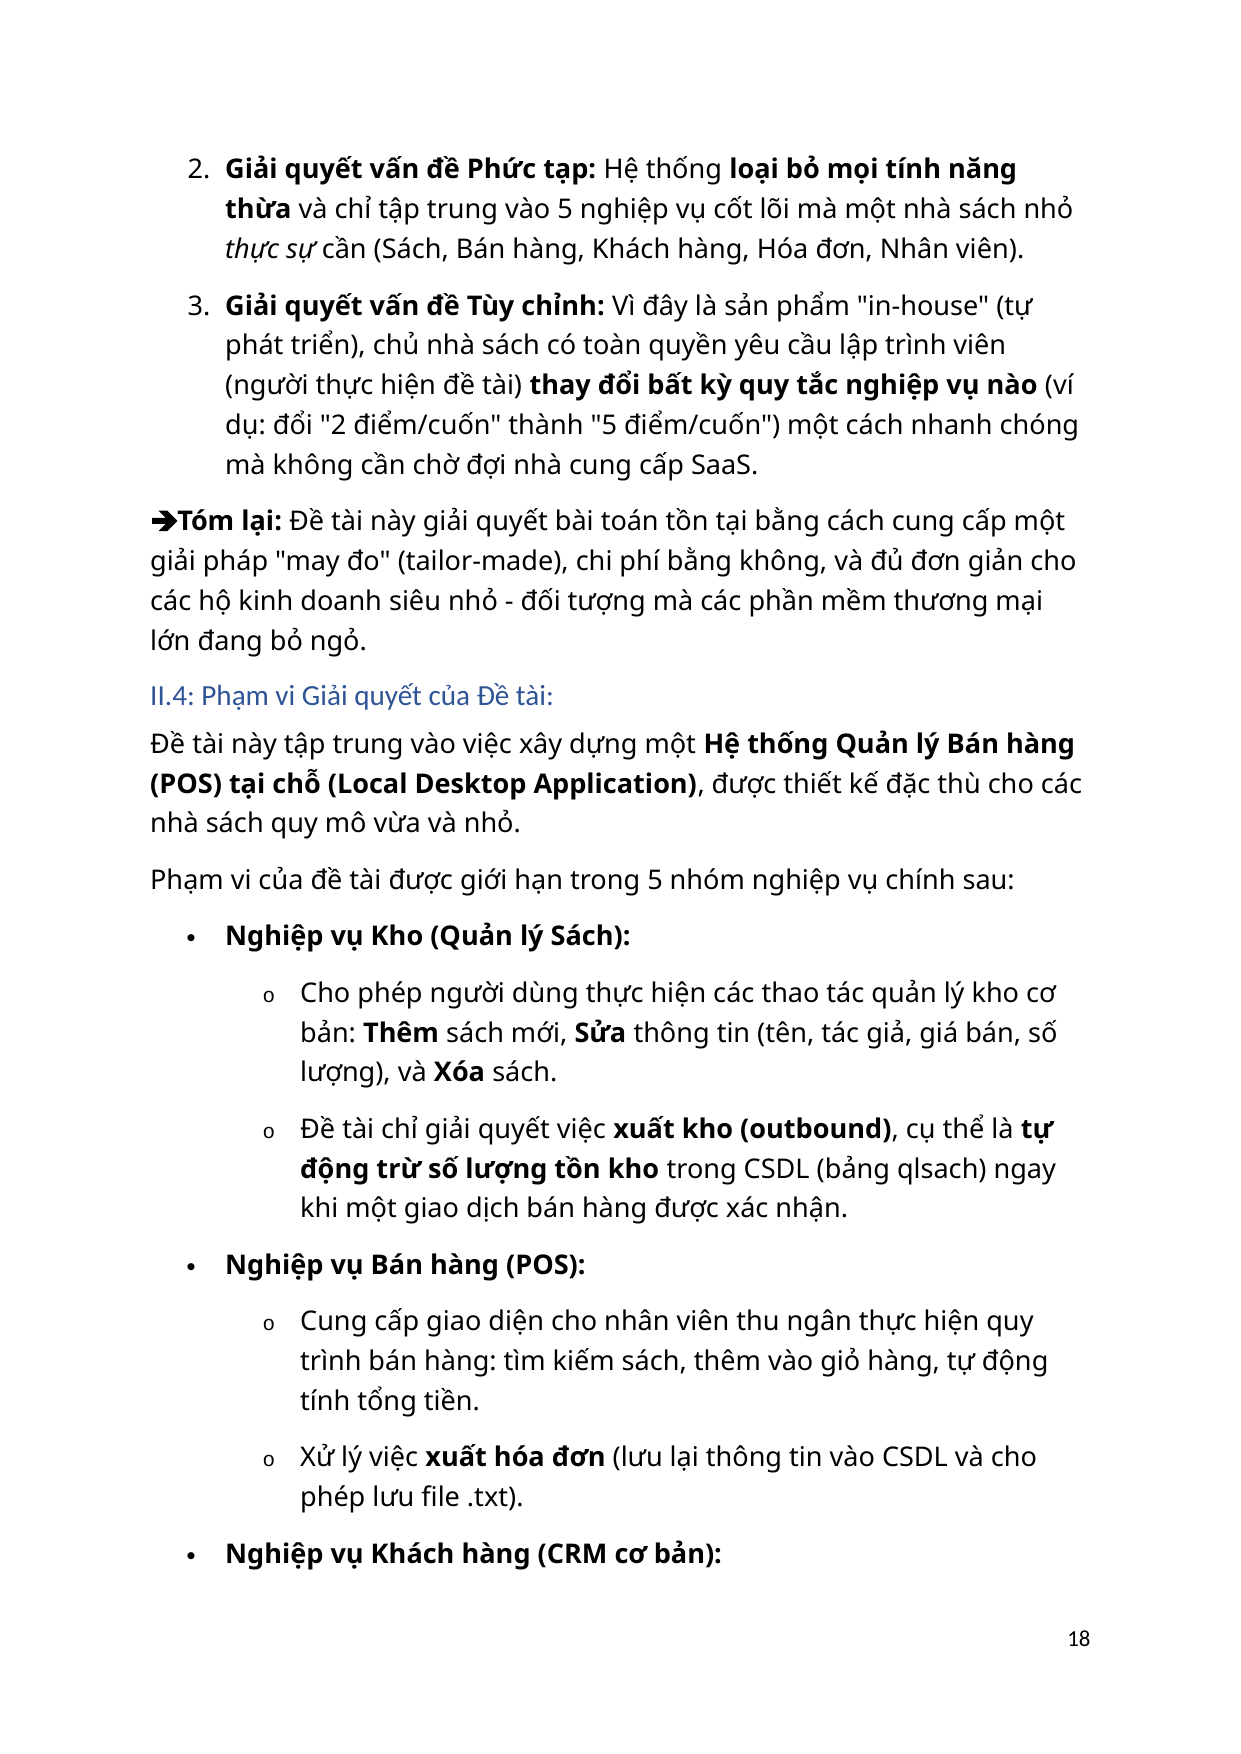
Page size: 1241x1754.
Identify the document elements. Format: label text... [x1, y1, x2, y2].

list Giải quyết vấn đề Tùy chỉnh: Vì đây là sản phẩm "in-house" (tự phát triển), chủ nhà sách có toàn quyền yêu cầu lập trình viên (người thực hiện đề tài) thay đổi bất kỳ quy tắc nghiệp vụ nào (ví dụ: đổi "2 điểm/cuốn" thành "5 điểm/cuốn") một cách nhanh chóng mà không cần chờ đợi nhà cung cấp SaaS. [187, 286, 1090, 482]
list Cho phép người dùng thực hiện các thao tác quản lý kho cơ bản: Thêm sách mới, Sửa thông tin (tên, tác giả, giá bán, số lượng), và Xóa sách. [262, 973, 1090, 1090]
list Xử lý việc xuất hóa đơn (lưu lại thông tin vào CSDL và cho phép lưu file .txt). [262, 1438, 1090, 1514]
text Tóm lại: Đề tài này giải quyết bài toán tồn tại bằng cách cung cấp một giải pháp "may đo" (tailor-made), chi phí bằng không, và đủ đơn giản cho các hộ kinh doanh siêu nhỏ - đối tượng mà các phần mềm thương mại lớn đang bỏ ngỏ. [150, 502, 1090, 658]
subtitle II.4: Phạm vi Giải quyết của Đề tài: [150, 677, 1090, 713]
text Đề tài này tập trung vào việc xây dựng một Hệ thống Quản lý Bán hàng (POS) tại chỗ (Local Desktop Application), được thiết kế đặc thù cho các nhà sách quy mô vừa và nhỏ. [150, 724, 1090, 841]
list Nghiệp vụ Bán hàng (POS): [187, 1245, 1090, 1282]
list Nghiệp vụ Kho (Quản lý Sách): [187, 917, 1090, 954]
list Nghiệp vụ Khách hàng (CRM cơ bản): [187, 1534, 1090, 1571]
text Phạm vi của đề tài được giới hạn trong 5 nhóm nghiệp vụ chính sau: [150, 860, 1090, 897]
list Cung cấp giao diện cho nhân viên thu ngân thực hiện quy trình bán hàng: tìm kiếm sách, thêm vào giỏ hàng, tự động tính tổng tiền. [262, 1302, 1090, 1418]
list Giải quyết vấn đề Phức tạp: Hệ thống loại bỏ mọi tính năng thừa và chỉ tập trung vào 5 nghiệp vụ cốt lõi mà một nhà sách nhỏ thực sự cần (Sách, Bán hàng, Khách hàng, Hóa đơn, Nhân viên). [187, 150, 1090, 266]
list Đề tài chỉ giải quyết việc xuất kho (outbound), cụ thể là tự động trừ số lượng tồn kho trong CSDL (bảng qlsach) ngay khi một giao dịch bán hàng được xác nhận. [262, 1109, 1090, 1226]
